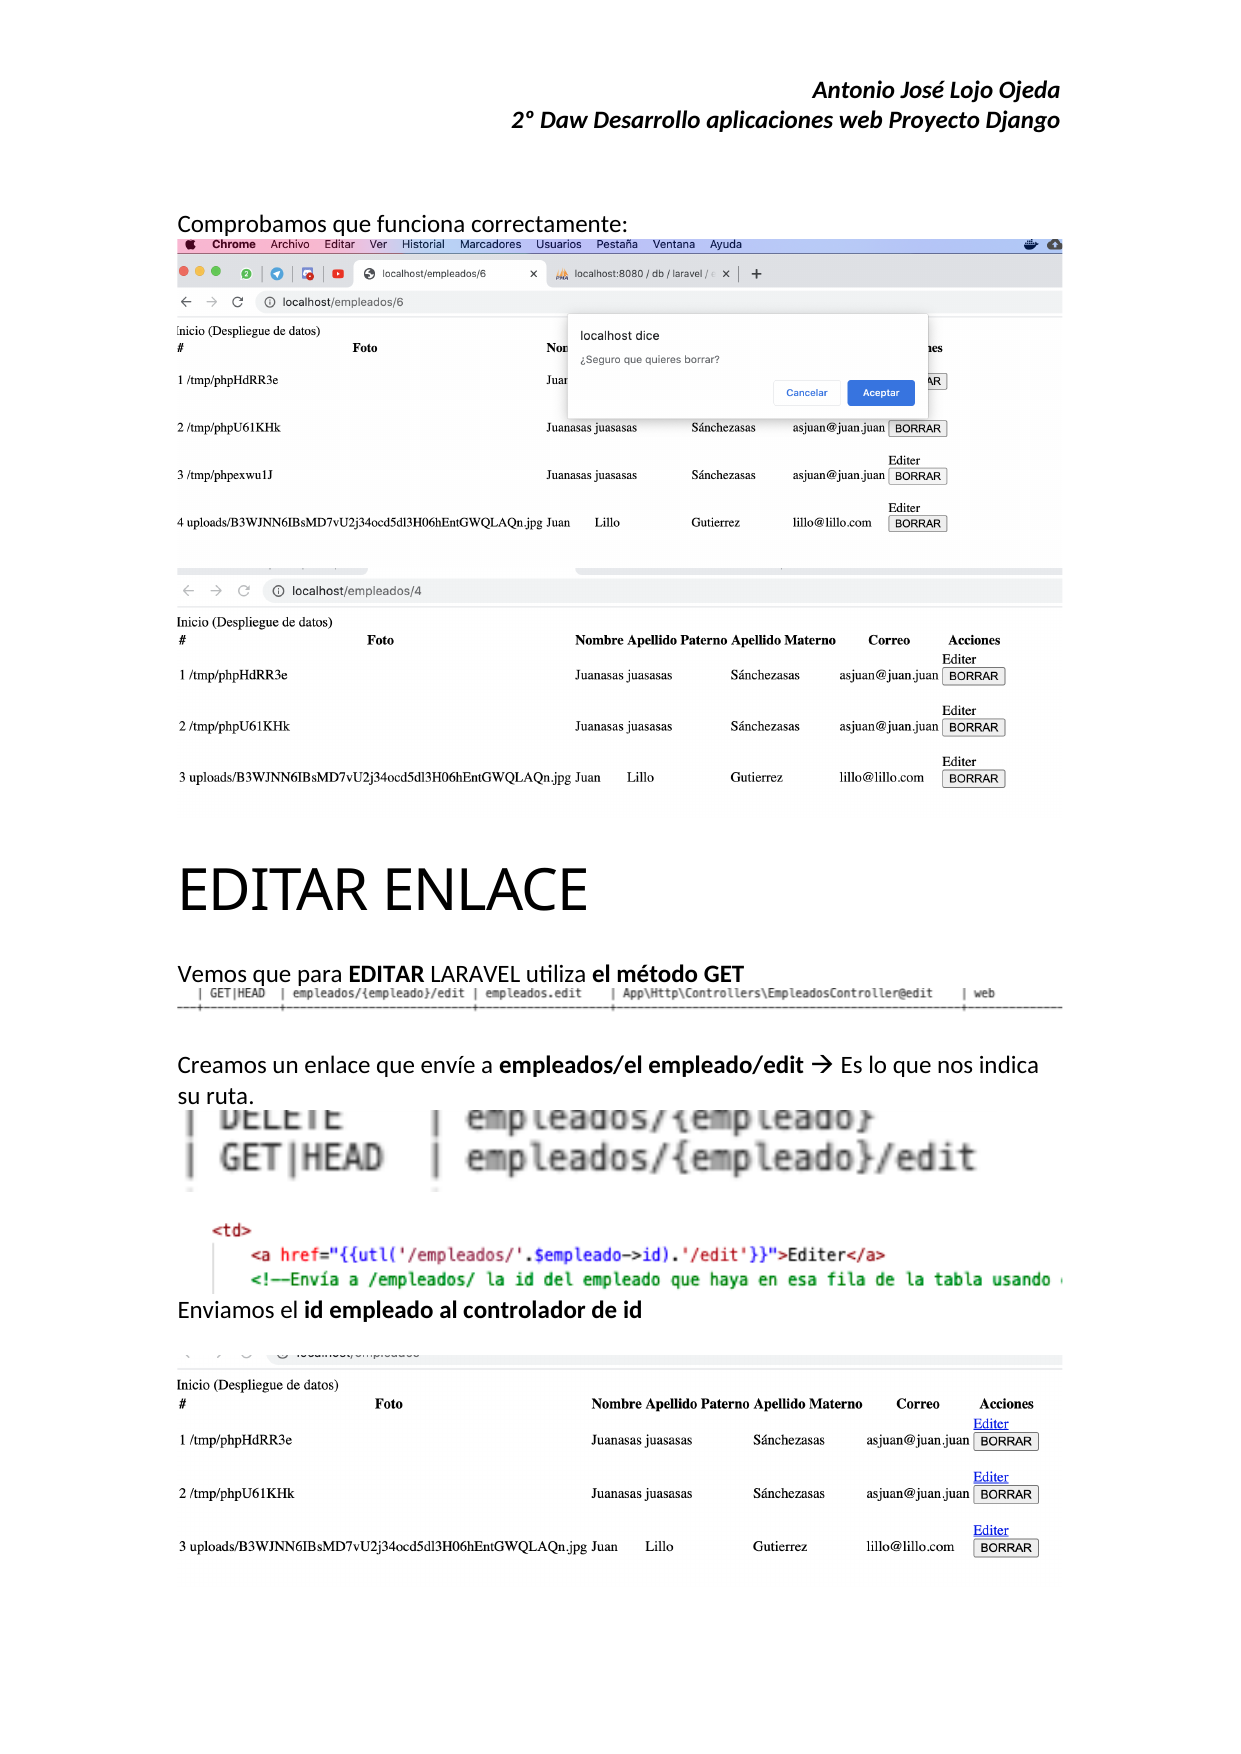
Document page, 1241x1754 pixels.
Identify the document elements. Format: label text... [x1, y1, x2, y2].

picture [177, 1222, 1063, 1294]
title EDITAR ENLACE [177, 848, 1063, 927]
text Enviamos el id empleado al controlador de id [177, 1294, 1063, 1324]
picture [177, 239, 1063, 818]
picture [177, 988, 1063, 1014]
picture [177, 1110, 998, 1192]
picture [177, 1355, 1063, 1587]
text Creamos un enlace que envíe a empleados/el empleado/edit Es lo que nos indica su ruta. [177, 1049, 1063, 1110]
text Comprobamos que funciona correctamente: [177, 209, 1063, 239]
text Vemos que para EDITAR LARAVEL utiliza el método GET [177, 958, 1063, 988]
